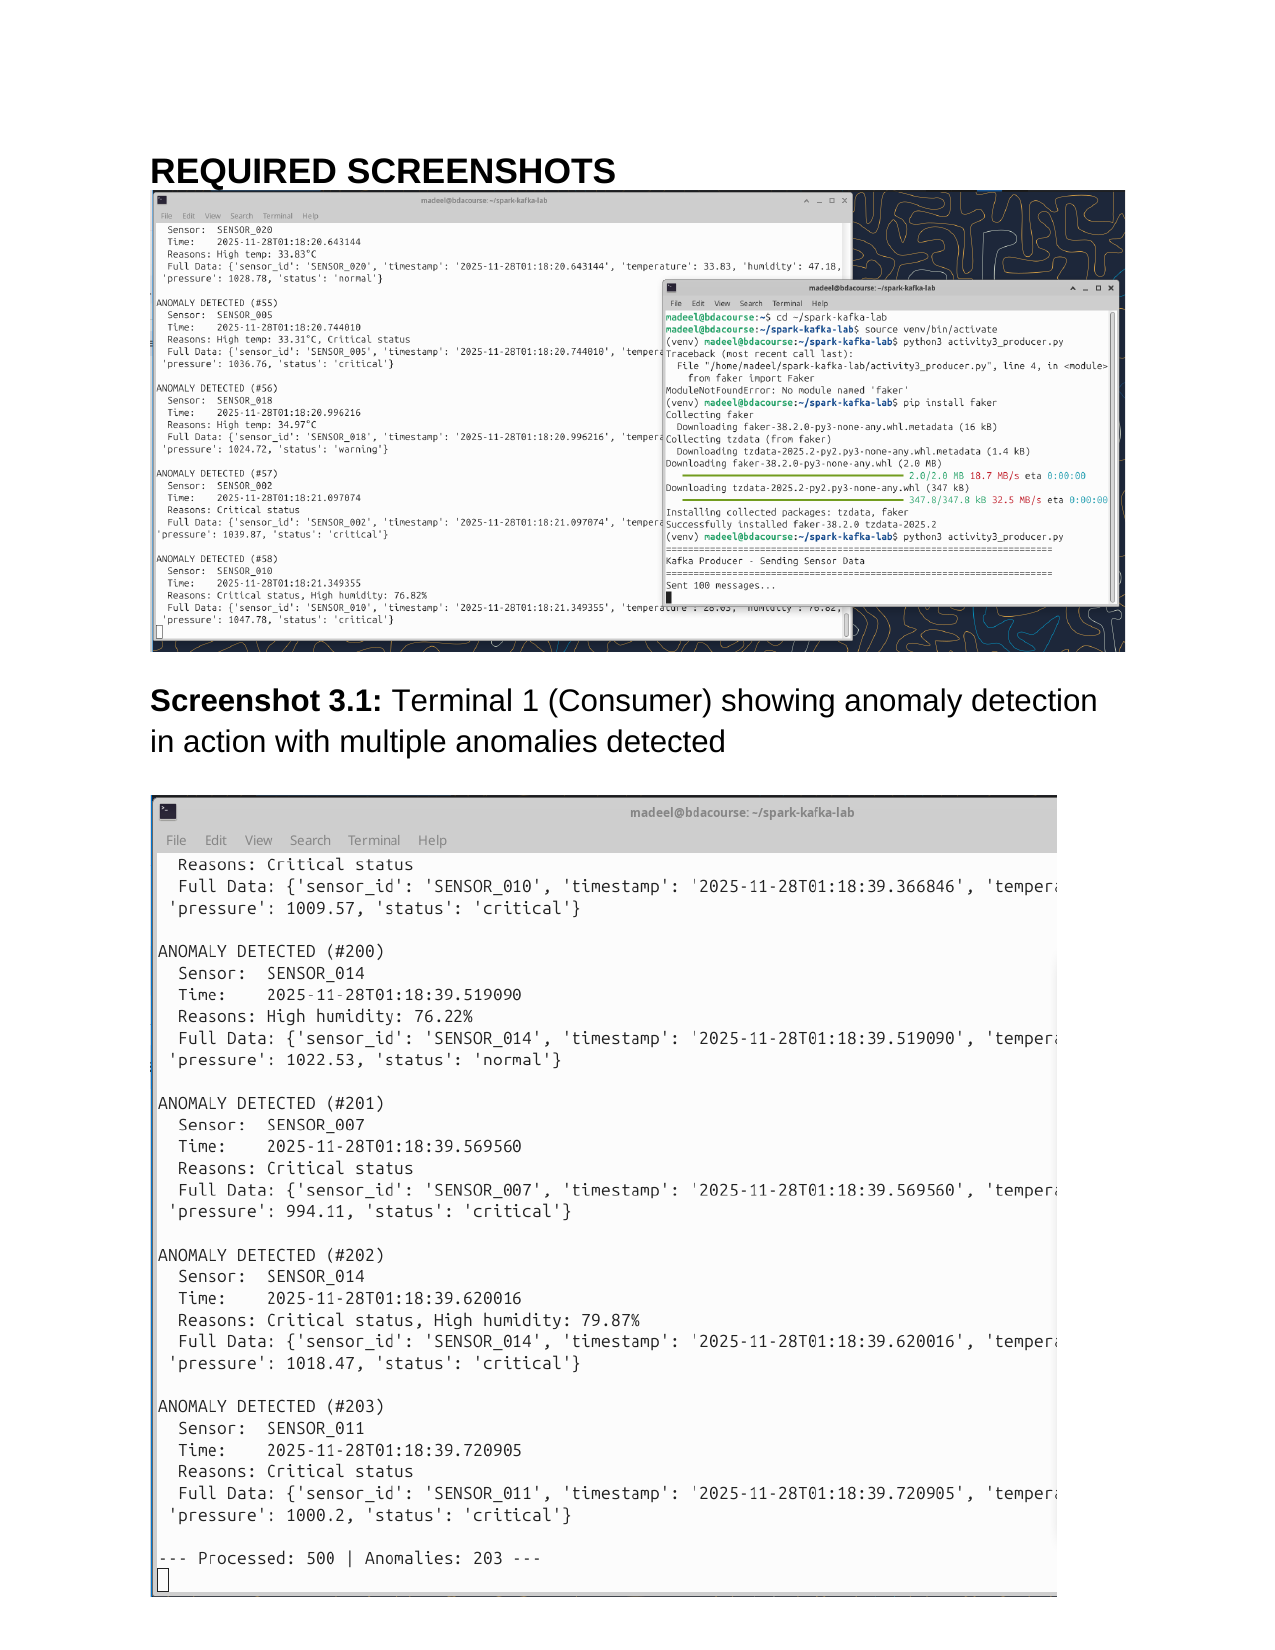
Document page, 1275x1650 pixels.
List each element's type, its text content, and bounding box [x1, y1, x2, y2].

text Screenshot 3.1: Terminal 1 (Consumer) showing anomaly detection in action with multiple anomalies detected [150, 682, 1125, 759]
picture [150, 795, 1057, 1597]
subtitle REQUIRED SCREENSHOTS [150, 150, 1125, 190]
picture [150, 190, 1125, 652]
